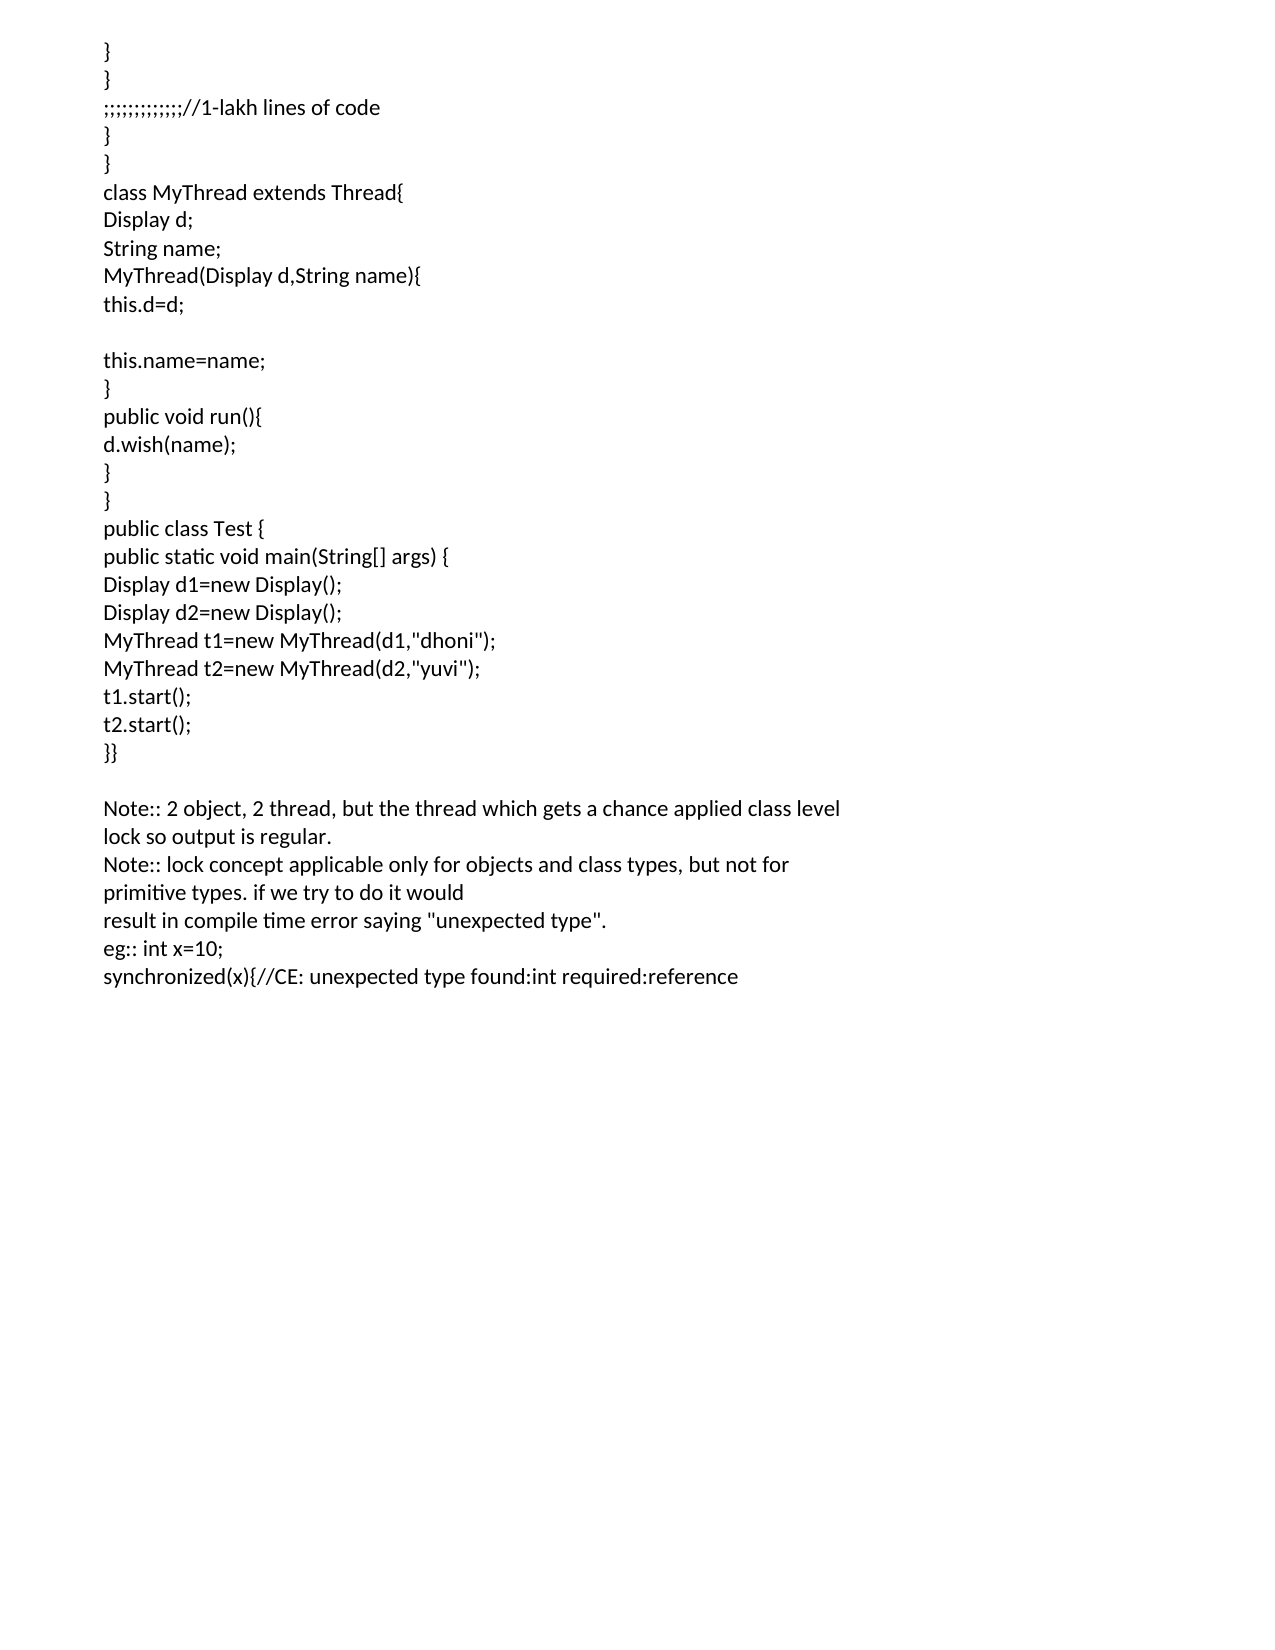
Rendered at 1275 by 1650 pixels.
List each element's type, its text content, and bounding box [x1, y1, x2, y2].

text this.d=d; [103, 290, 1125, 318]
text Display d2=new Display(); [103, 598, 1125, 626]
text t1.start(); [103, 682, 1125, 710]
text t2.start(); [103, 710, 1125, 738]
text } [103, 149, 1125, 178]
text }} [103, 738, 1125, 766]
text lock so output is regular. [103, 822, 1125, 850]
text eg:: int x=10; [103, 934, 1125, 962]
text } [103, 458, 1125, 486]
text Note:: 2 object, 2 thread, but the thread which gets a chance applied class level [103, 794, 1125, 822]
text } [103, 37, 1125, 66]
text d.wish(name); [103, 430, 1125, 458]
text } [103, 122, 1125, 149]
text } [103, 486, 1125, 514]
text Note:: lock concept applicable only for objects and class types, but not for [103, 850, 1125, 878]
text synchronized(x){//CE: unexpected type found:int required:reference [103, 962, 1125, 990]
text ;;;;;;;;;;;;;//1-lakh lines of code [103, 93, 1125, 122]
text MyThread(Display d,String name){ [103, 262, 1125, 290]
text primitive types. if we try to do it would [103, 878, 1125, 906]
text public class Test { [103, 514, 1125, 542]
text MyThread t1=new MyThread(d1,"dhoni"); [103, 626, 1125, 654]
text String name; [103, 234, 1125, 262]
text result in compile time error saying "unexpected type". [103, 906, 1125, 934]
text Display d1=new Display(); [103, 570, 1125, 598]
text class MyThread extends Thread{ [103, 178, 1125, 206]
text } [103, 66, 1125, 93]
text } [103, 374, 1125, 402]
text this.name=name; [103, 346, 1125, 374]
text Display d; [103, 206, 1125, 234]
text MyThread t2=new MyThread(d2,"yuvi"); [103, 654, 1125, 682]
text public void run(){ [103, 402, 1125, 430]
text public static void main(String[] args) { [103, 542, 1125, 570]
